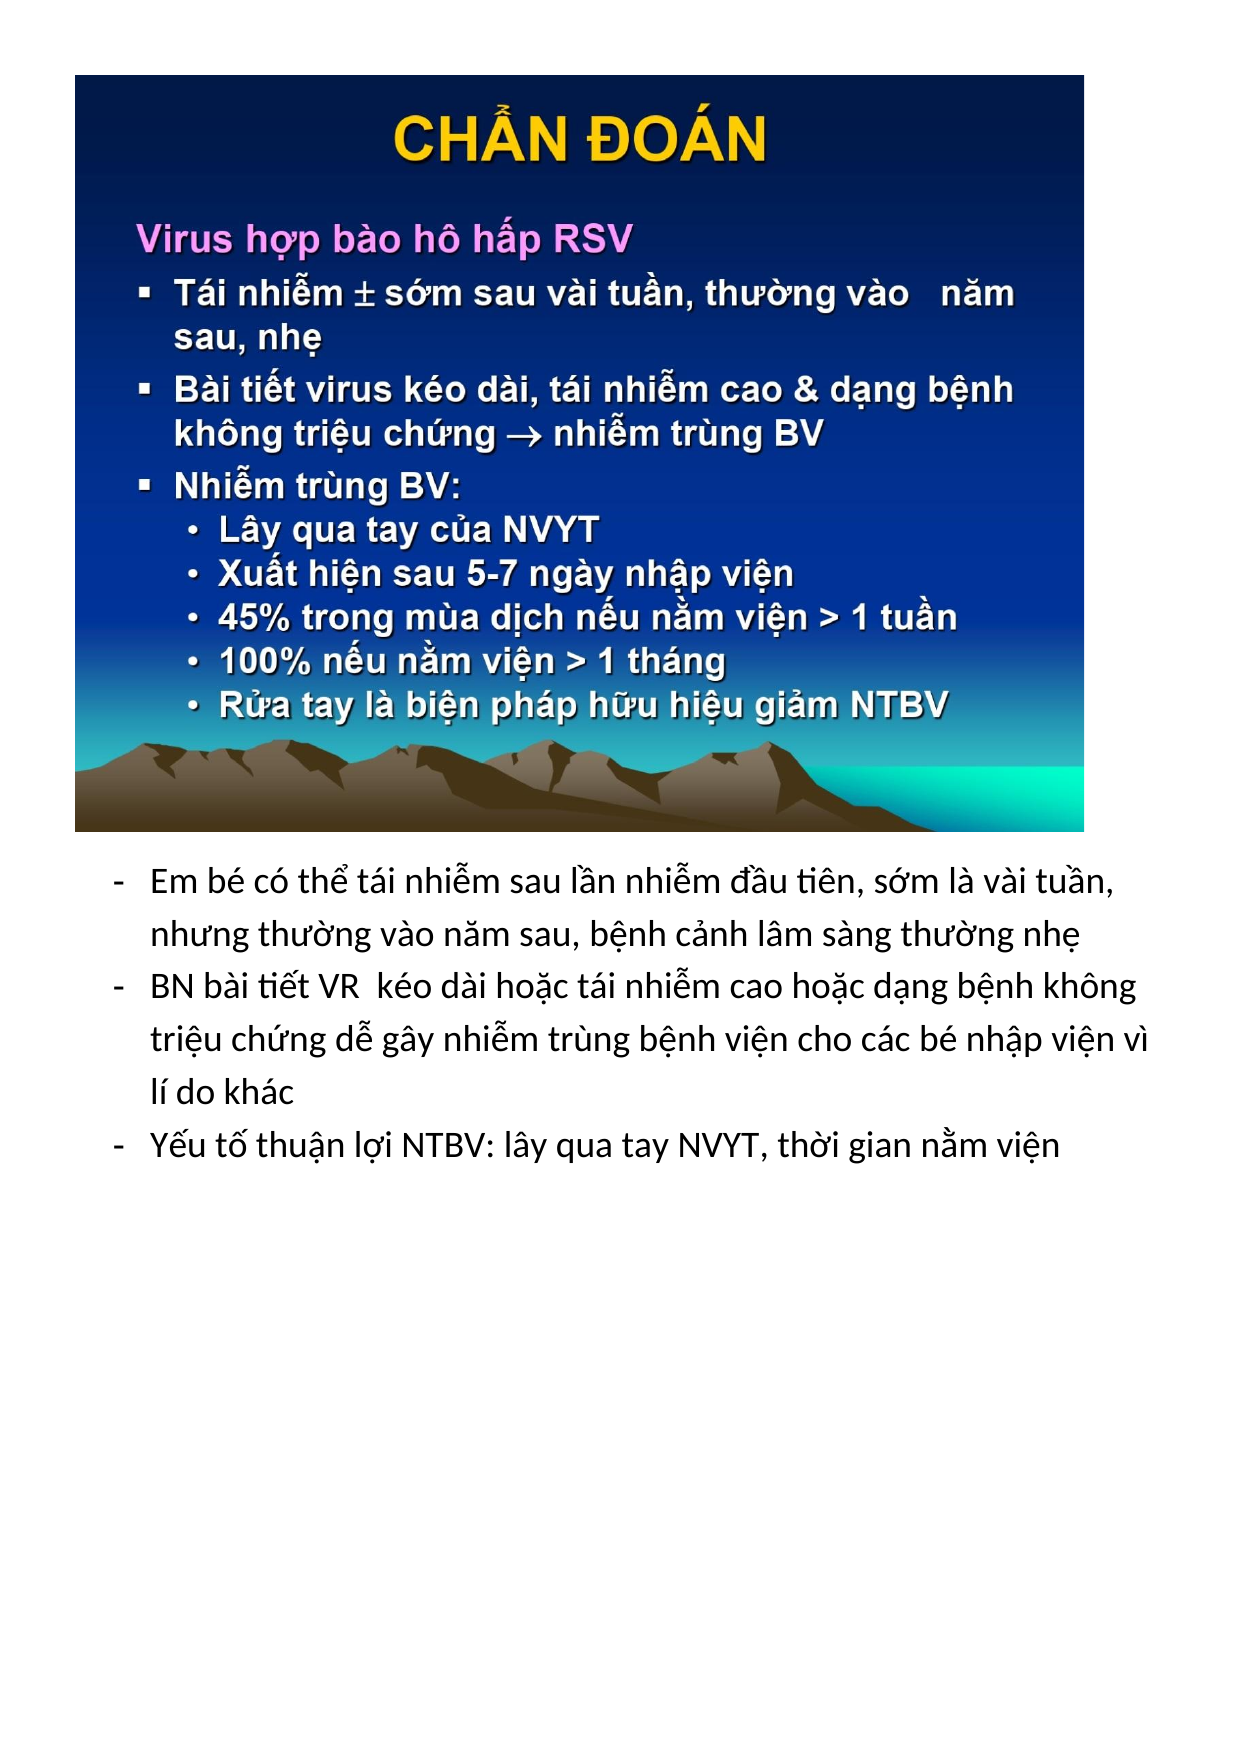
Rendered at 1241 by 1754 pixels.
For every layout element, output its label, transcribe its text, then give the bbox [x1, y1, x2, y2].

picture [75, 75, 1085, 832]
list Yếu tố thuận lợi NTBV: lây qua tay NVYT, thời gian nằm viện [112, 1121, 1165, 1166]
list BN bài tiết VR kéo dài hoặc tái nhiễm cao hoặc dạng bệnh không triệu chứng dễ gây nhiễm trùng bệnh viện cho các bé nhập viện vì lí do khác [112, 962, 1165, 1114]
list Em bé có thể tái nhiễm sau lần nhiễm đầu tiên, sớm là vài tuần, nhưng thường vào năm sau, bệnh cảnh lâm sàng thường nhẹ [112, 857, 1165, 956]
